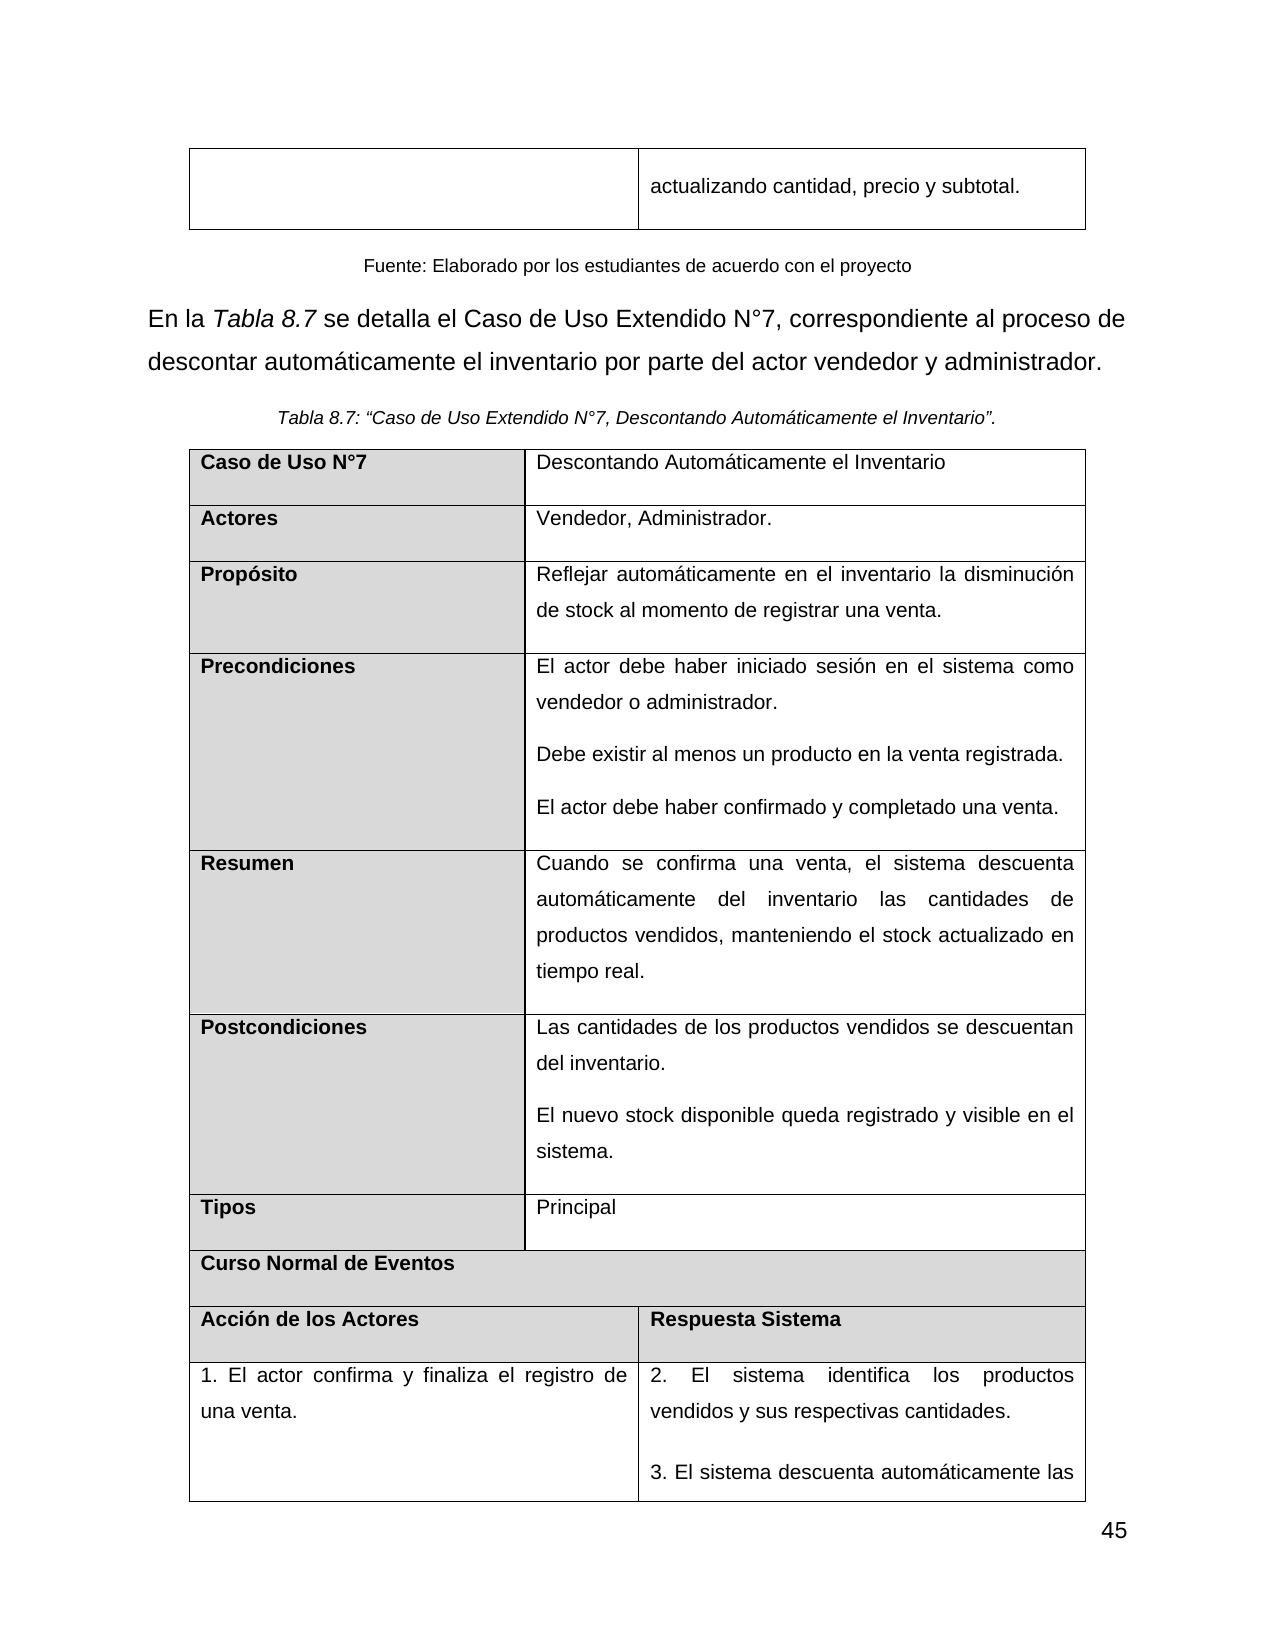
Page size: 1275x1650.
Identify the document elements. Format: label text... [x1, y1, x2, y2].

table_cell Resumen [190, 851, 524, 1013]
table_cell Propósito [190, 562, 524, 653]
text Tabla 8.7: “Caso de Uso Extendido N°7, Descontando Automáticamente el Inventario”. [148, 407, 1127, 428]
table_cell Actores [190, 506, 524, 561]
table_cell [190, 1363, 638, 1501]
table_cell El actor debe haber iniciado sesión en el sistema como vendedor o administrador. Debe existir al menos un producto en la venta registrada. El actor debe haber confirmado y completado una venta. [526, 654, 1085, 850]
text Fuente: Elaborado por los estudiantes de acuerdo con el proyecto [148, 255, 1127, 276]
table_cell Tipos [190, 1195, 524, 1250]
table_header Caso de Uso N°7 [190, 450, 524, 505]
table_cell Postcondiciones [190, 1015, 524, 1194]
table_cell Reflejar automáticamente en el inventario la disminución de stock al momento de registrar una venta. [526, 562, 1085, 653]
table_cell Precondiciones [190, 654, 524, 850]
table_cell Acción de los Actores [190, 1307, 638, 1362]
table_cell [639, 1363, 1085, 1501]
table_cell Principal [526, 1195, 1085, 1250]
table_cell Las cantidades de los productos vendidos se descuentan del inventario. El nuevo stock disponible queda registrado y visible en el sistema. [526, 1015, 1085, 1194]
table_cell Cuando se confirma una venta, el sistema descuenta automáticamente del inventario las cantidades de productos vendidos, manteniendo el stock actualizado en tiempo real. [526, 851, 1085, 1013]
text En la Tabla 8.7 se detalla el Caso de Uso Extendido N°7, correspondiente al proceso de descontar automáticamente el inventario por parte del actor vendedor y administrador. [148, 304, 1127, 376]
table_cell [639, 149, 1085, 229]
table_header Descontando Automáticamente el Inventario [526, 450, 1085, 505]
table_cell Curso Normal de Eventos [190, 1251, 1085, 1306]
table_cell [190, 149, 638, 229]
table_cell Respuesta Sistema [639, 1307, 1085, 1362]
table_cell Vendedor, Administrador. [526, 506, 1085, 561]
